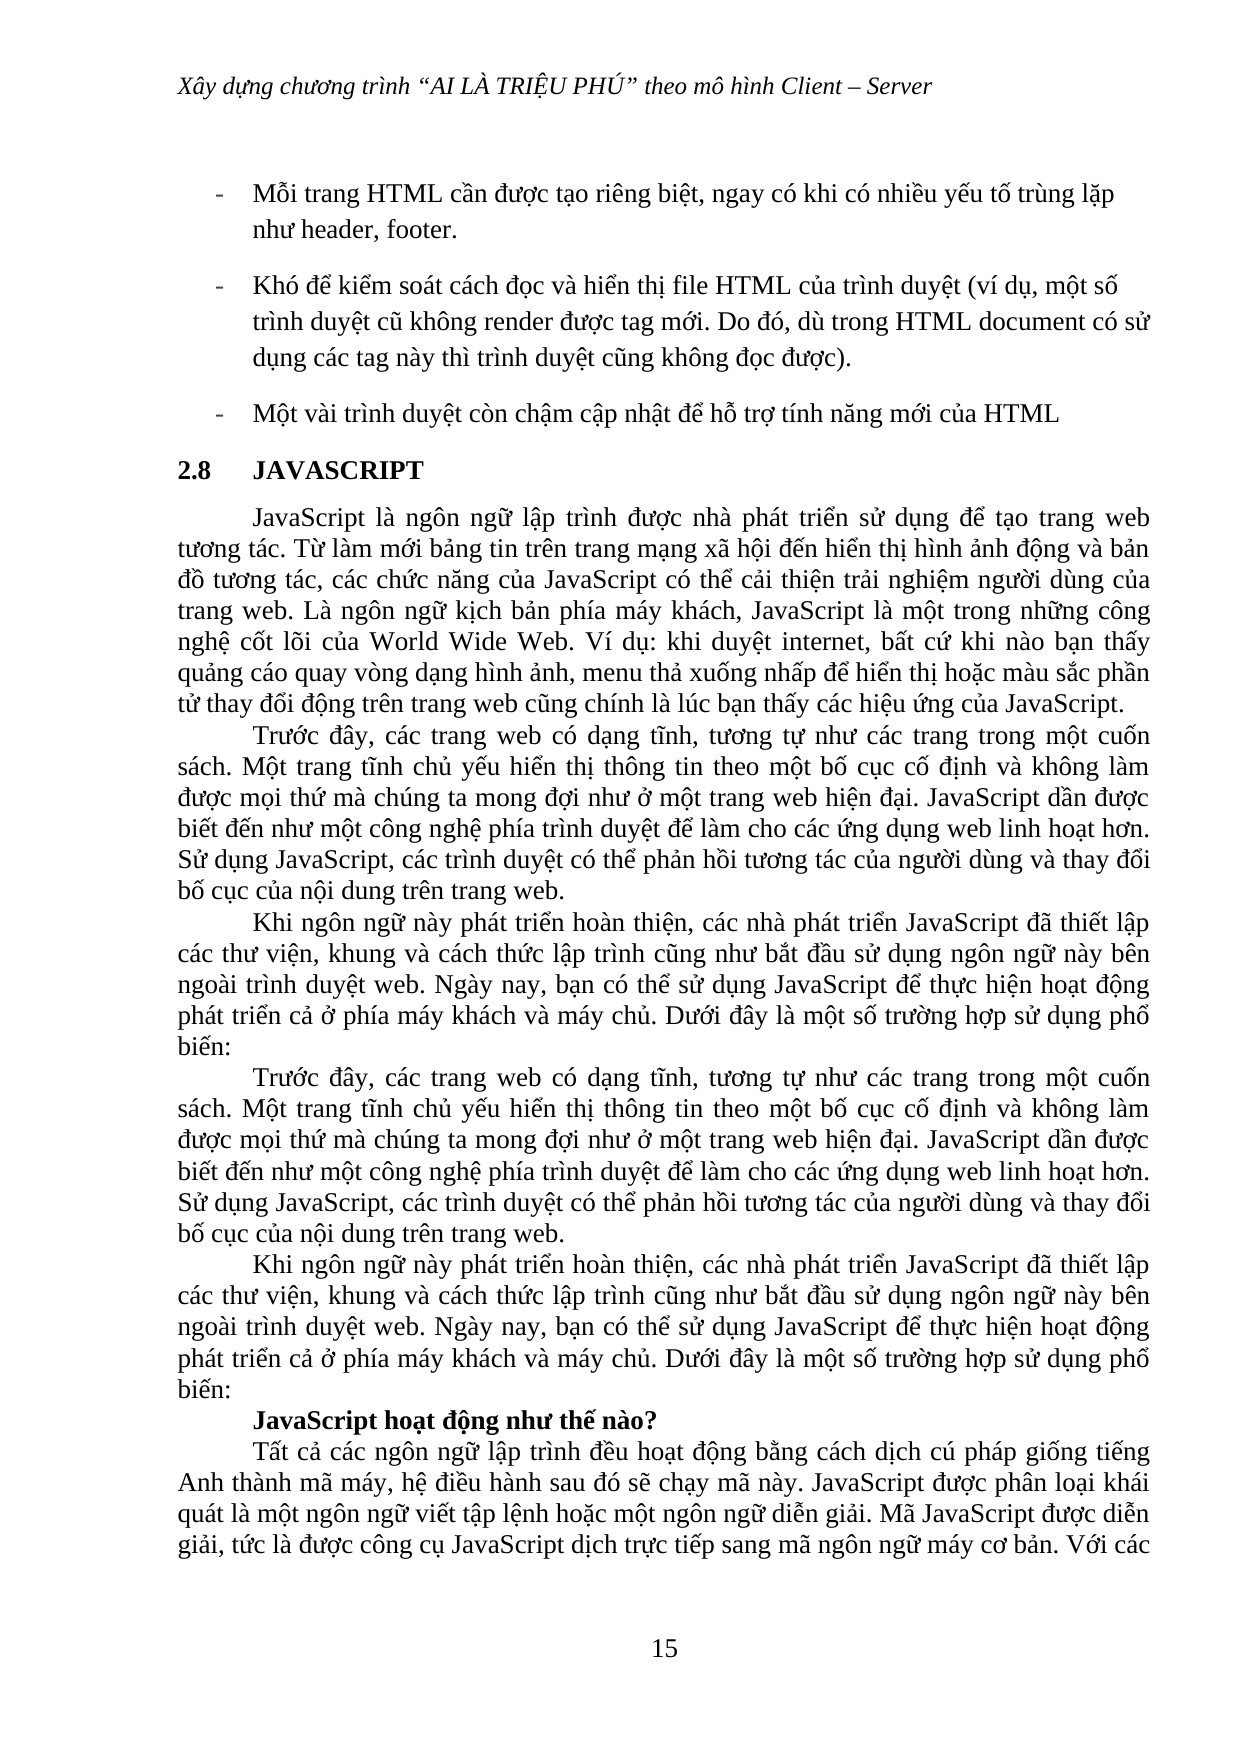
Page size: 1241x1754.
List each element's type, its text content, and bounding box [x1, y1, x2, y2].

text 2.8 JAVASCRIPT [177, 454, 1152, 485]
list Một vài trình duyệt còn chậm cập nhật để hỗ trợ tính năng mới của HTML [215, 397, 1152, 429]
text Trước đây, các trang web có dạng tĩnh, tương tự như các trang trong một cuốn sách. Một trang tĩnh chủ yếu hiển thị thông tin theo một bố cục cố định và không làm được mọi thứ mà chúng ta mong đợi như ở một trang web hiện đại. JavaScript dần được biết đến như một công nghệ phía trình duyệt để làm cho các ứng dụng web linh hoạt hơn. Sử dụng JavaScript, các trình duyệt có thể phản hồi tương tác của người dùng và thay đổi bố cục của nội dung trên trang web. [177, 1061, 1152, 1248]
text Khi ngôn ngữ này phát triển hoàn thiện, các nhà phát triển JavaScript đã thiết lập các thư viện, khung và cách thức lập trình cũng như bắt đầu sử dụng ngôn ngữ này bên ngoài trình duyệt web. Ngày nay, bạn có thể sử dụng JavaScript để thực hiện hoạt động phát triển cả ở phía máy khách và máy chủ. Dưới đây là một số trường hợp sử dụng phổ biến: [177, 906, 1152, 1061]
text JavaScript hoạt động như thế nào? [177, 1404, 1152, 1435]
list Khó để kiểm soát cách đọc và hiển thị file HTML của trình duyệt (ví dụ, một số trình duyệt cũ không render được tag mới. Do đó, dù trong HTML document có sử dụng các tag này thì trình duyệt cũng không đọc được). [215, 269, 1152, 372]
list Mỗi trang HTML cần được tạo riêng biệt, ngay có khi có nhiều yếu tố trùng lặp như header, footer. [215, 177, 1152, 244]
text JavaScript là ngôn ngữ lập trình được nhà phát triển sử dụng để tạo trang web tương tác. Từ làm mới bảng tin trên trang mạng xã hội đến hiển thị hình ảnh động và bản đồ tương tác, các chức năng của JavaScript có thể cải thiện trải nghiệm người dùng của trang web. Là ngôn ngữ kịch bản phía máy khách, JavaScript là một trong những công nghệ cốt lõi của World Wide Web. Ví dụ: khi duyệt internet, bất cứ khi nào bạn thấy quảng cáo quay vòng dạng hình ảnh, menu thả xuống nhấp để hiển thị hoặc màu sắc phần tử thay đổi động trên trang web cũng chính là lúc bạn thấy các hiệu ứng của JavaScript. [177, 501, 1152, 719]
text Trước đây, các trang web có dạng tĩnh, tương tự như các trang trong một cuốn sách. Một trang tĩnh chủ yếu hiển thị thông tin theo một bố cục cố định và không làm được mọi thứ mà chúng ta mong đợi như ở một trang web hiện đại. JavaScript dần được biết đến như một công nghệ phía trình duyệt để làm cho các ứng dụng web linh hoạt hơn. Sử dụng JavaScript, các trình duyệt có thể phản hồi tương tác của người dùng và thay đổi bố cục của nội dung trên trang web. [177, 719, 1152, 906]
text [177, 1435, 1152, 1560]
text Khi ngôn ngữ này phát triển hoàn thiện, các nhà phát triển JavaScript đã thiết lập các thư viện, khung và cách thức lập trình cũng như bắt đầu sử dụng ngôn ngữ này bên ngoài trình duyệt web. Ngày nay, bạn có thể sử dụng JavaScript để thực hiện hoạt động phát triển cả ở phía máy khách và máy chủ. Dưới đây là một số trường hợp sử dụng phổ biến: [177, 1248, 1152, 1404]
